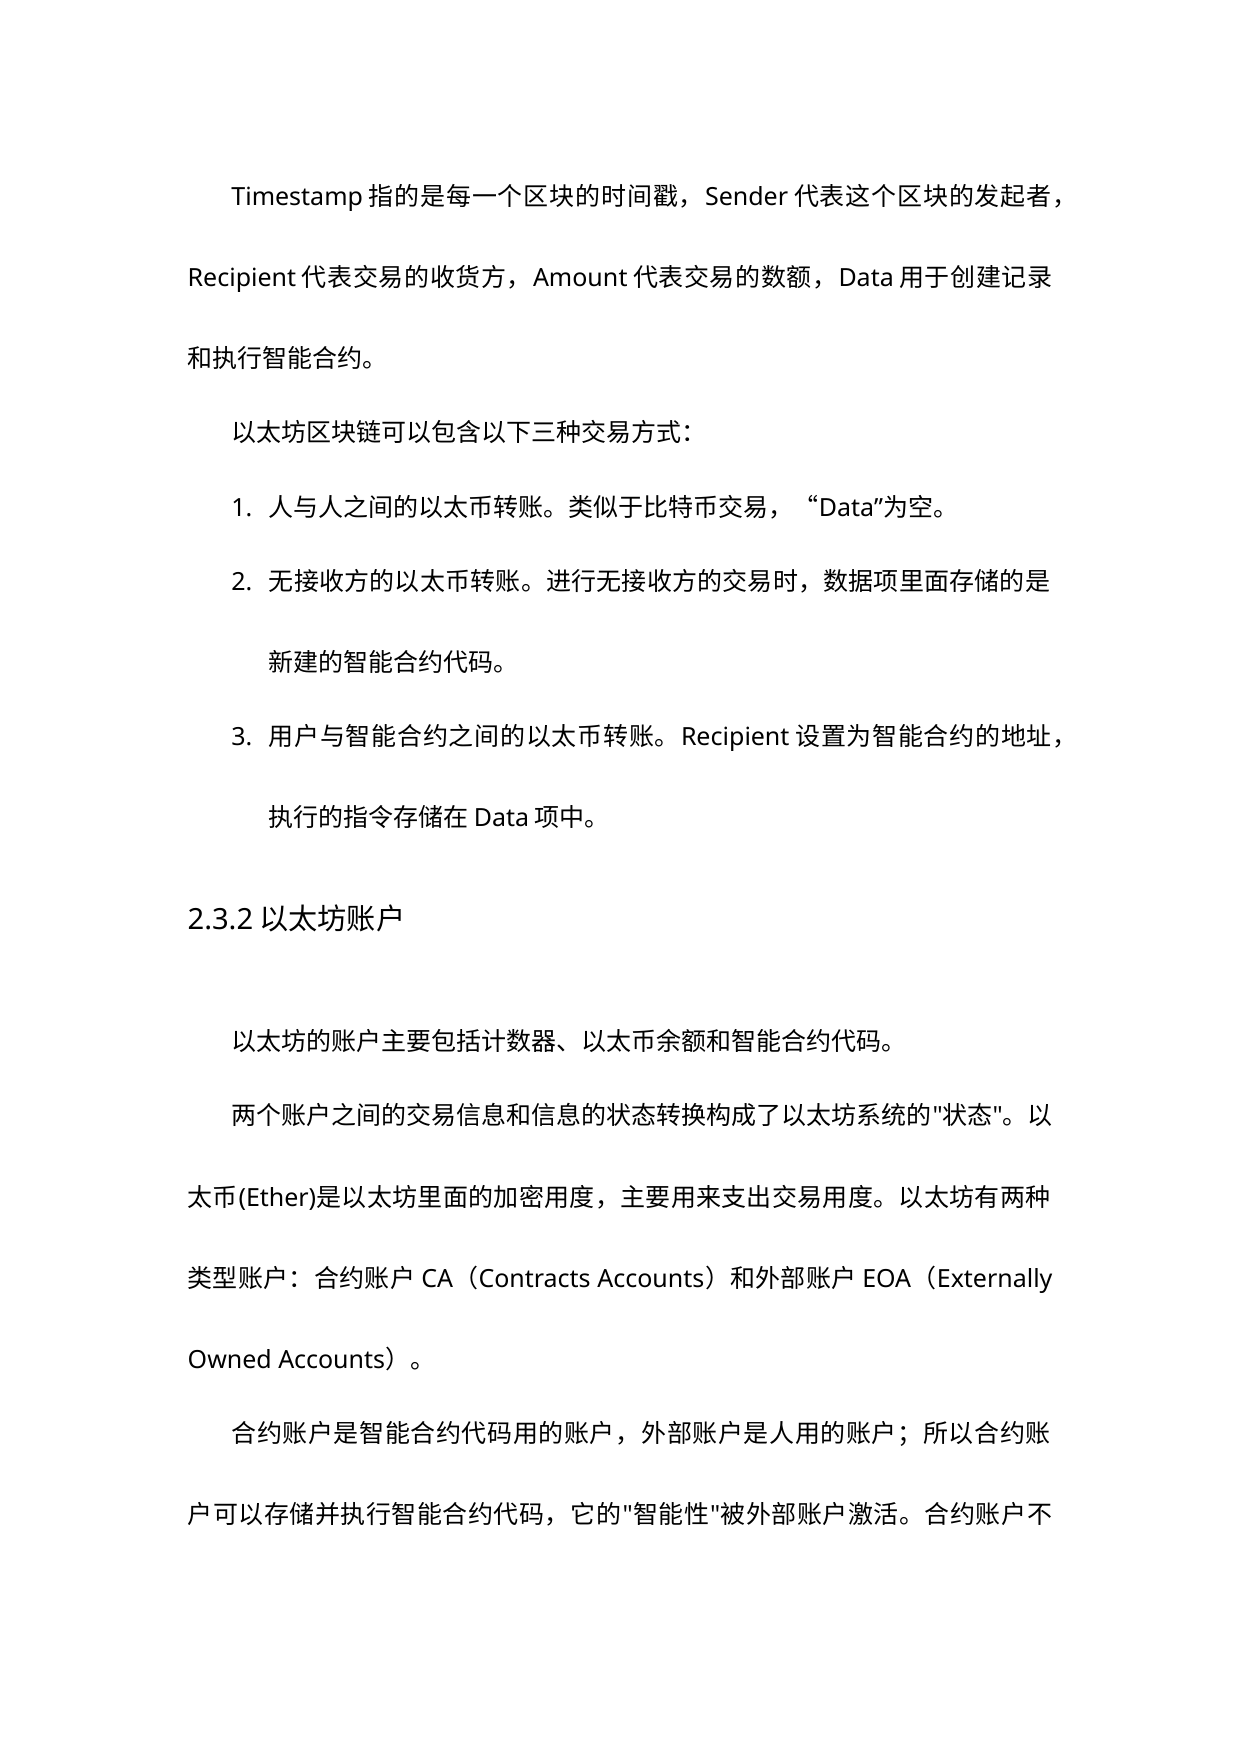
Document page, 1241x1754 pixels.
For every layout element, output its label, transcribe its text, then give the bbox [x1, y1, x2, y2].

text Timestamp指的是每一个区块的时间戳，Sender代表这个区块的发起者，Recipient代表交易的收货方，Amount代表交易的数额，Data用于创建记录和执行智能合约。 [187, 162, 1053, 389]
list 人与人之间的以太币转账。类似于比特币交易，“Data”为空。 [231, 473, 1053, 538]
text 两个账户之间的交易信息和信息的状态转换构成了以太坊系统的"状态"。以太币(Ether)是以太坊里面的加密用度，主要用来支出交易用度。以太坊有两种类型账户：合约账户CA（Contracts Accounts）和外部账户EOA（Externally Owned Accounts）。 [187, 1081, 1053, 1390]
text 以太坊区块链可以包含以下三种交易方式： [187, 398, 1053, 463]
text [187, 1399, 1053, 1546]
list 用户与智能合约之间的以太币转账。Recipient设置为智能合约的地址，执行的指令存储在Data项中。 [231, 702, 1053, 848]
list 无接收方的以太币转账。进行无接收方的交易时，数据项里面存储的是新建的智能合约代码。 [231, 547, 1053, 693]
text 以太坊的账户主要包括计数器、以太币余额和智能合约代码。 [187, 1007, 1053, 1072]
subtitle 2.3.2以太坊账户 [187, 884, 1053, 949]
